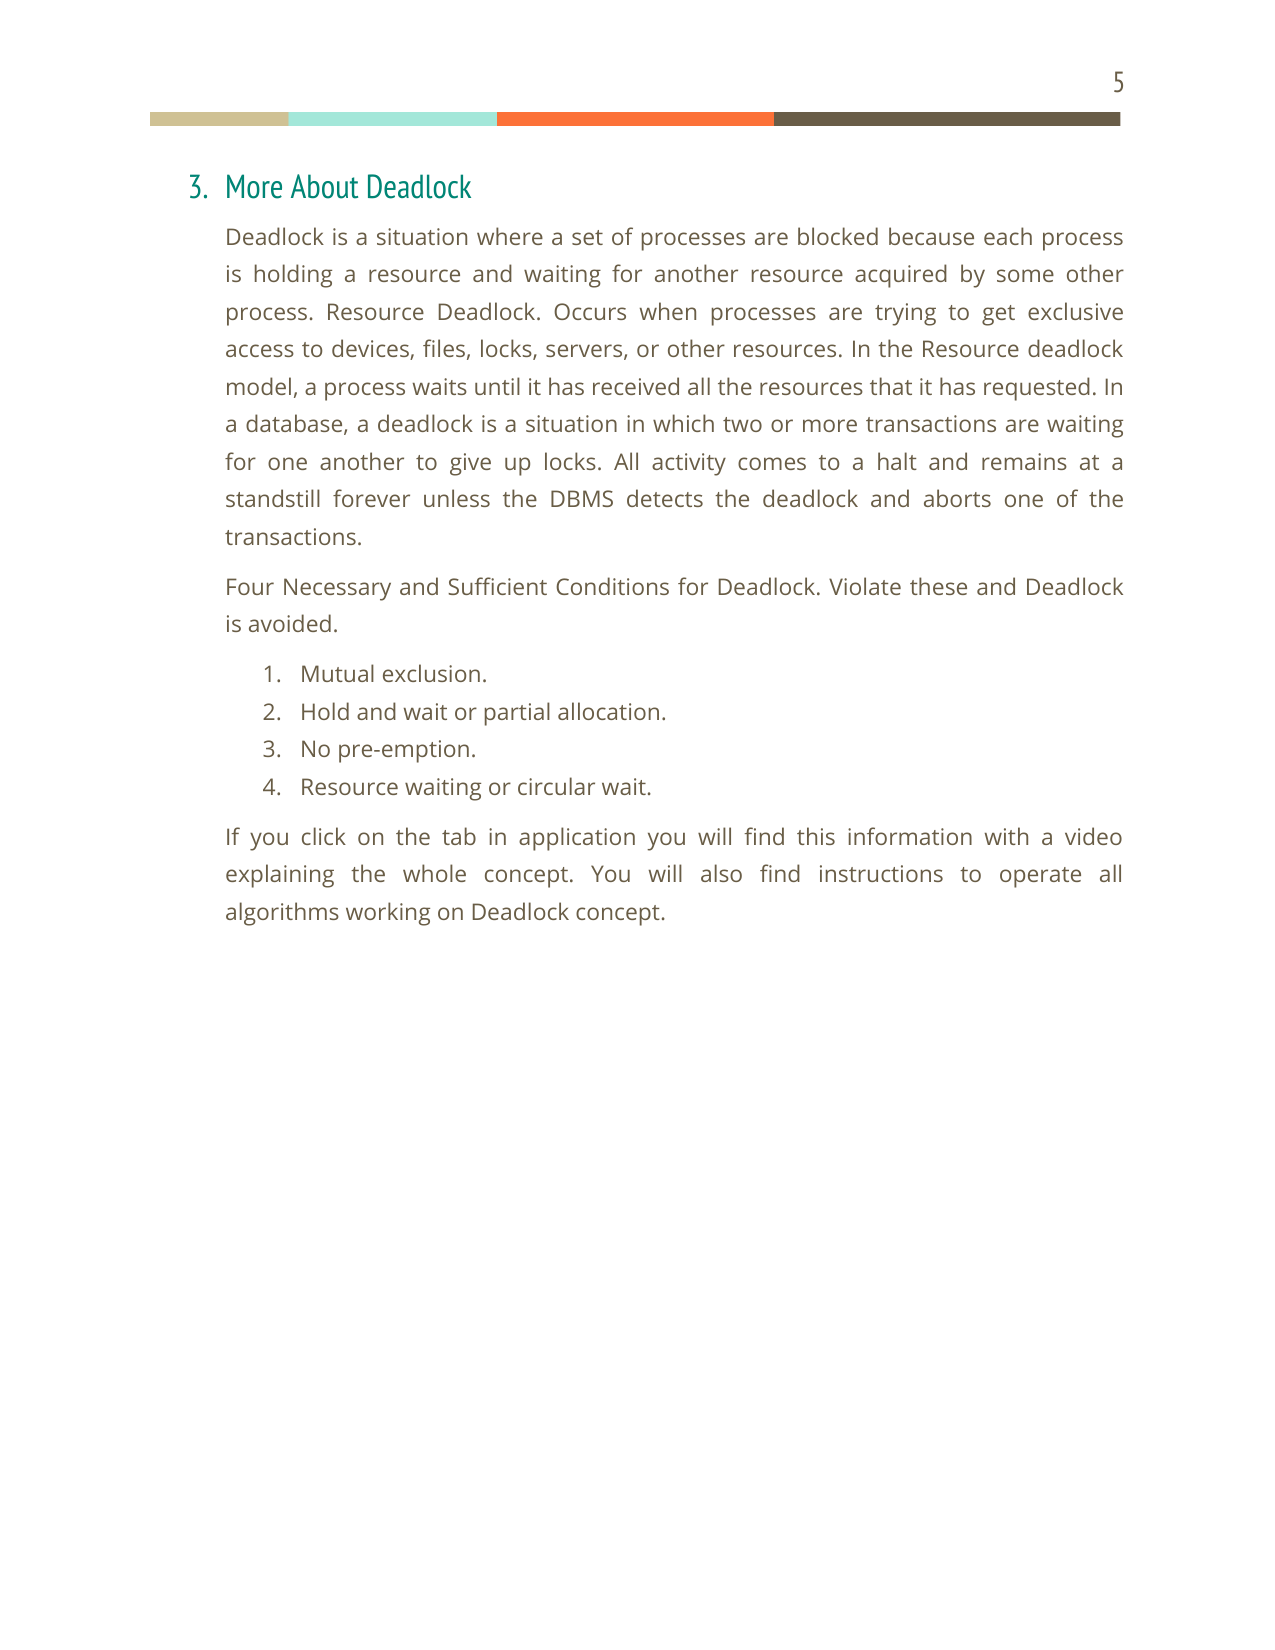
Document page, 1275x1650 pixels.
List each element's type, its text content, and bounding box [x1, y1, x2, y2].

subtitle More About Deadlock [187, 165, 1125, 208]
list No pre-emption. [262, 733, 1125, 764]
list Mutual exclusion. [262, 658, 1125, 689]
list Hold and wait or partial allocation. [262, 695, 1125, 727]
list Resource waiting or circular wait. [262, 770, 1125, 802]
picture [150, 112, 1121, 126]
text If you click on the tab in application you will find this information with a video explaining the whole concept. You will also find instructions to operate all algorithms working on Deadlock concept. [225, 820, 1125, 927]
text Deadlock is a situation where a set of processes are blocked because each process is holding a resource and waiting for another resource acquired by some other process. Resource Deadlock. Occurs when processes are trying to get exclusive access to devices, files, locks, servers, or other resources. In the Resource deadlock model, a process waits until it has received all the resources that it has requested. In a database, a deadlock is a situation in which two or more transactions are waiting for one another to give up locks. All activity comes to a halt and remains at a standstill forever unless the DBMS detects the deadlock and aborts one of the transactions. [225, 220, 1125, 552]
text Four Necessary and Sufficient Conditions for Deadlock. Violate these and Deadlock is avoided. [225, 570, 1125, 639]
